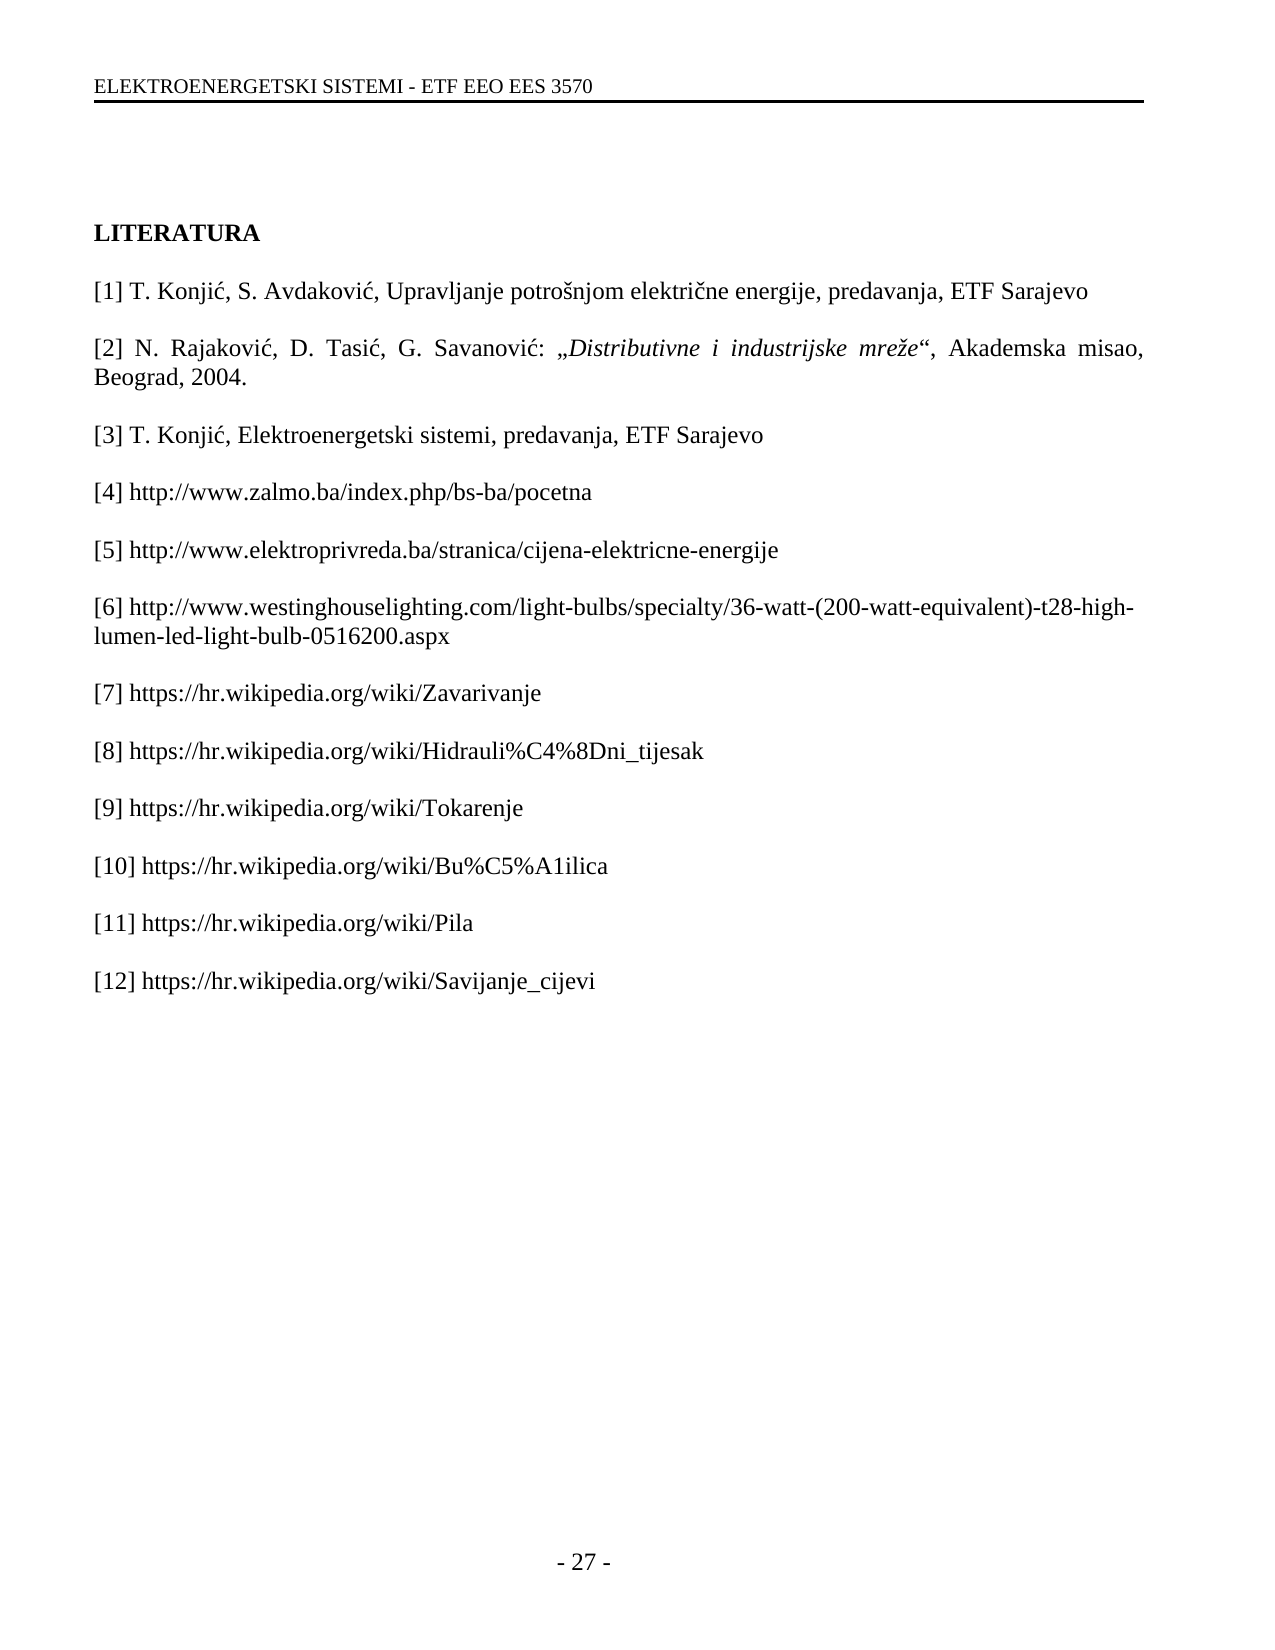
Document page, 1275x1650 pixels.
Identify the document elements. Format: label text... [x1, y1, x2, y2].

text [9] https://hr.wikipedia.org/wiki/Tokarenje [94, 793, 1144, 822]
text [8] https://hr.wikipedia.org/wiki/Hidrauli%C4%8Dni_tijesak [94, 736, 1144, 765]
text [12] https://hr.wikipedia.org/wiki/Savijanje_cijevi [94, 966, 1144, 995]
text [1] T. Konjić, S. Avdaković, Upravljanje potrošnjom električne energije, predavanja, ETF Sarajevo [94, 276, 1144, 305]
text [5] http://www.elektroprivreda.ba/stranica/cijena-elektricne-energije [94, 535, 1144, 563]
text LITERATURA [94, 218, 1144, 247]
text [7] https://hr.wikipedia.org/wiki/Zavarivanje [94, 678, 1144, 707]
text [4] http://www.zalmo.ba/index.php/bs-ba/pocetna [94, 477, 1144, 506]
text [10] https://hr.wikipedia.org/wiki/Bu%C5%A1ilica [94, 851, 1144, 880]
text [2] N. Rajaković, D. Tasić, G. Savanović: „Distributivne i industrijske mreže“, Akademska misao, Beograd, 2004. [94, 333, 1144, 391]
text [6] http://www.westinghouselighting.com/light-bulbs/specialty/36-watt-(200-watt-equivalent)-t28-high-lumen-led-light-bulb-0516200.aspx [94, 592, 1144, 650]
text [11] https://hr.wikipedia.org/wiki/Pila [94, 908, 1144, 937]
text [3] T. Konjić, Elektroenergetski sistemi, predavanja, ETF Sarajevo [94, 420, 1144, 448]
